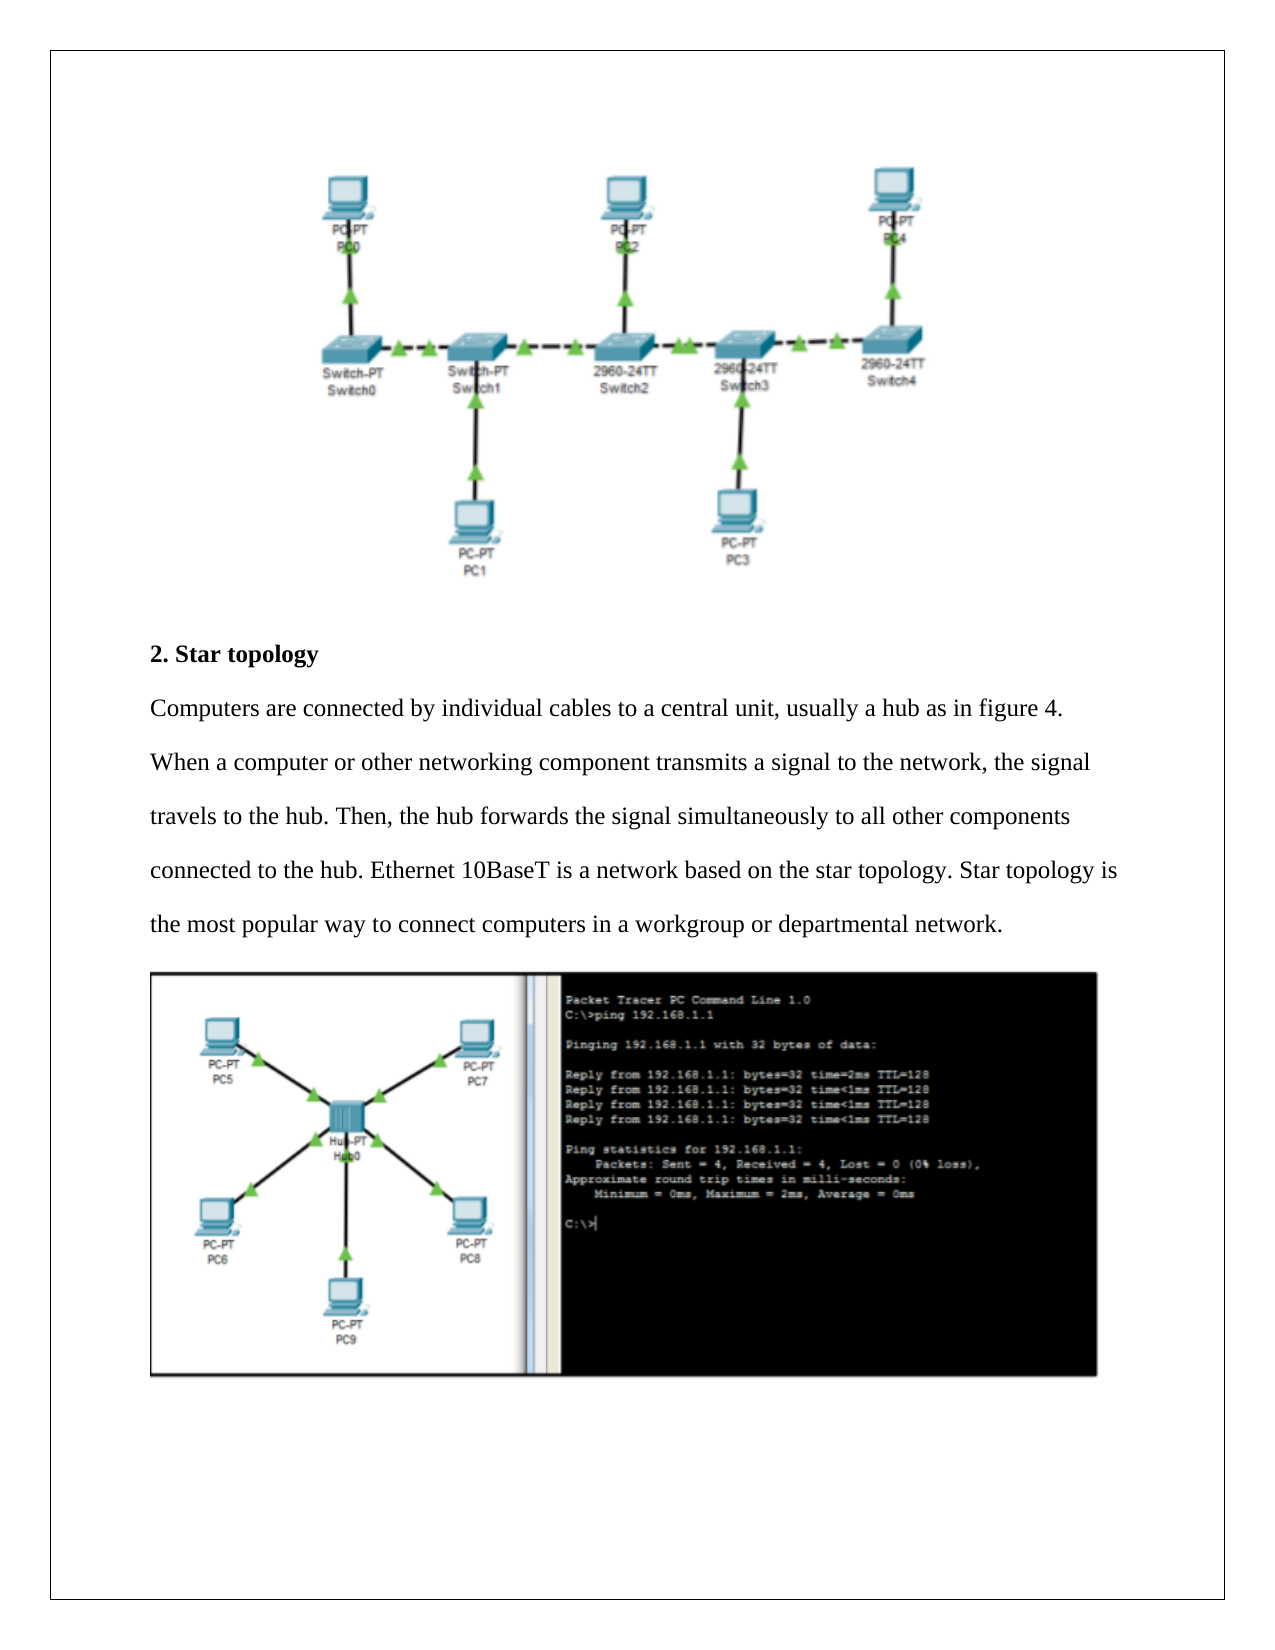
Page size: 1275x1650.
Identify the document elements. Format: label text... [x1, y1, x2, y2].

text travels to the hub. Then, the hub forwards the signal simultaneously to all other components [150, 801, 1125, 830]
text When a computer or other networking component transmits a signal to the network, the signal [150, 747, 1125, 776]
text Computers are connected by individual cables to a central unit, usually a hub as in figure 4. [150, 693, 1125, 722]
text 2. Star topology [150, 639, 1125, 668]
text the most popular way to connect computers in a workgroup or departmental network. [150, 909, 1125, 938]
picture [150, 962, 1102, 1380]
text connected to the hub. Ethernet 10BaseT is a network based on the star topology. Star topology is [150, 855, 1125, 884]
picture [280, 150, 995, 615]
